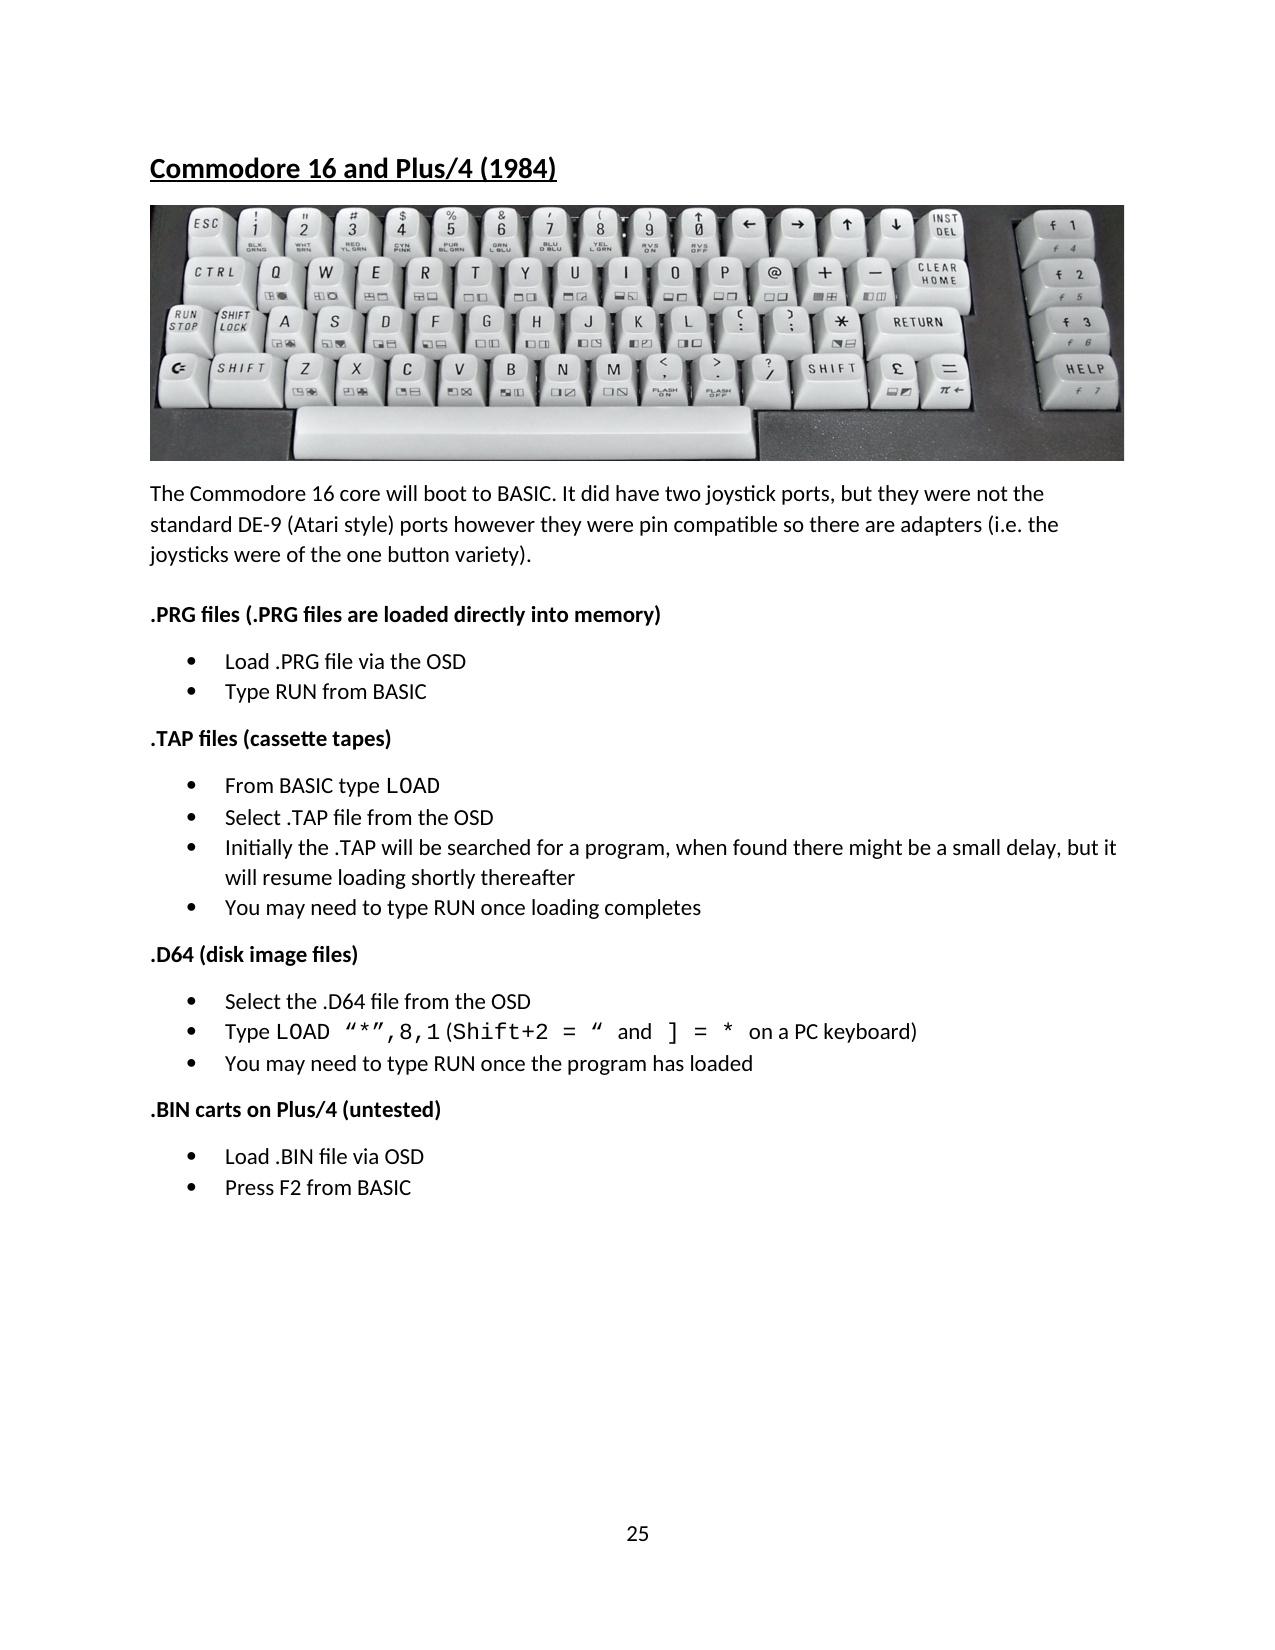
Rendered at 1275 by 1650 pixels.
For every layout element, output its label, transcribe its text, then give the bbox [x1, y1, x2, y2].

list You may need to type RUN once loading completes [187, 893, 1125, 921]
picture [150, 205, 1125, 461]
list Initially the .TAP will be searched for a program, when found there might be a small delay, but it will resume loading shortly thereafter [187, 833, 1125, 891]
text .BIN carts on Plus/4 (untested) [150, 1096, 1125, 1123]
text .TAP files (cassette tapes) [150, 724, 1125, 752]
list From BASIC type LOAD [187, 771, 1125, 800]
text Commodore 16 and Plus/4 (1984) [150, 150, 1125, 186]
list Press F2 from BASIC [187, 1173, 1125, 1201]
list Load .PRG file via the OSD [187, 647, 1125, 675]
list Select the .D64 file from the OSD [187, 987, 1125, 1015]
list Type RUN from BASIC [187, 677, 1125, 705]
text .D64 (disk image files) [150, 940, 1125, 968]
list Load .BIN file via OSD [187, 1142, 1125, 1170]
list You may need to type RUN once the program has loaded [187, 1049, 1125, 1077]
text The Commodore 16 core will boot to BASIC. It did have two joystick ports, but they were not the standard DE-9 (Atari style) ports however they were pin compatible so there are adapters (i.e. the joysticks were of the one button variety). .PRG files (.PRG files are loaded directly into memory) [150, 479, 1125, 628]
list Type LOAD “*”,8,1 (Shift+2 = “ and ] = * on a PC keyboard) [187, 1017, 1125, 1046]
list Select .TAP file from the OSD [187, 803, 1125, 831]
